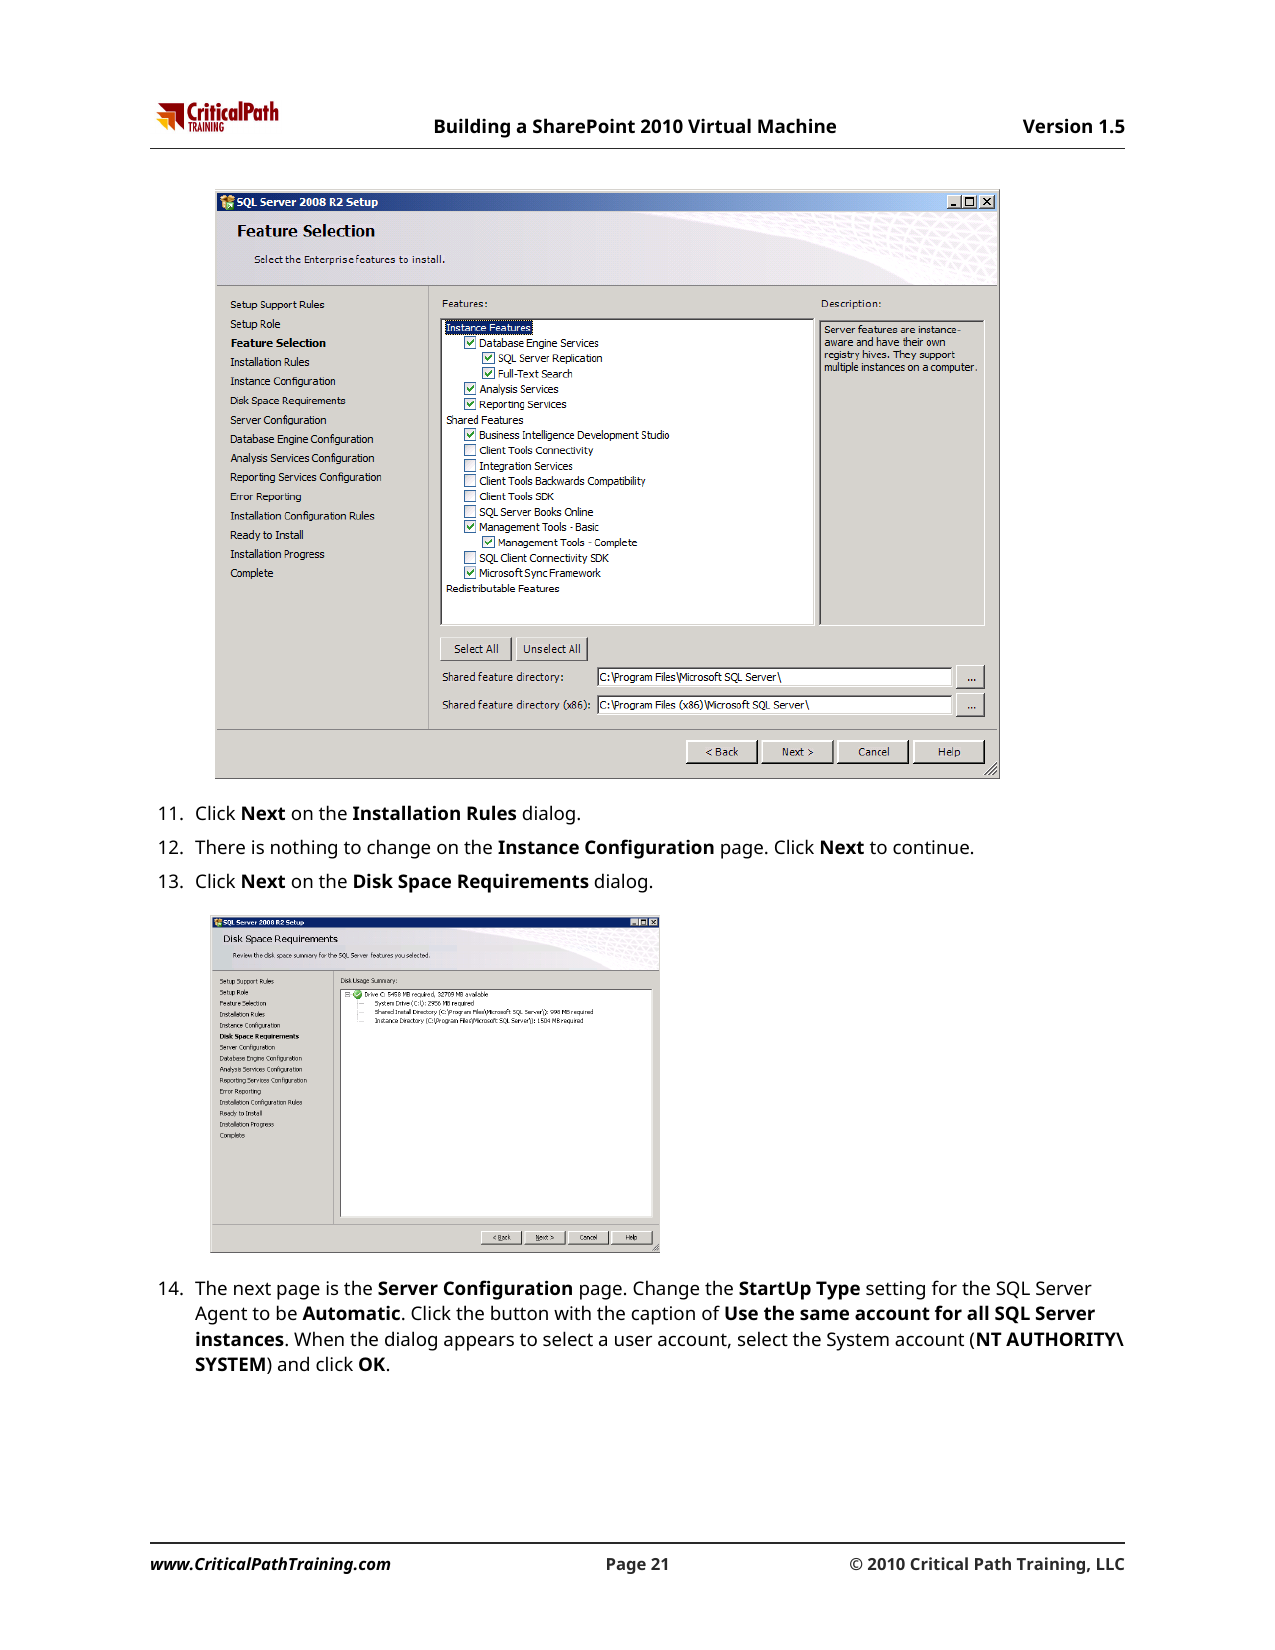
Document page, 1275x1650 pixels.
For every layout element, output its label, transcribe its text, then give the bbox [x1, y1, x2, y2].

picture [150, 100, 282, 134]
picture [210, 915, 660, 1253]
text The next page is the Server Configuration page. Change the StartUp Type setting for the SQL Server Agent to be Automatic. Click the button with the caption of Use the same account for all SQL Server instances. When the dialog appears to select a user account, select the System account (NT AUTHORITY\SYSTEM) and click OK. [157, 1275, 1125, 1377]
text Click Next on the Installation Rules dialog. [157, 801, 1125, 826]
text Click Next on the Disk Space Requirements dialog. [157, 868, 1125, 894]
picture [215, 189, 1000, 779]
text There is nothing to change on the Instance Configuration page. Click Next to continue. [157, 834, 1125, 860]
